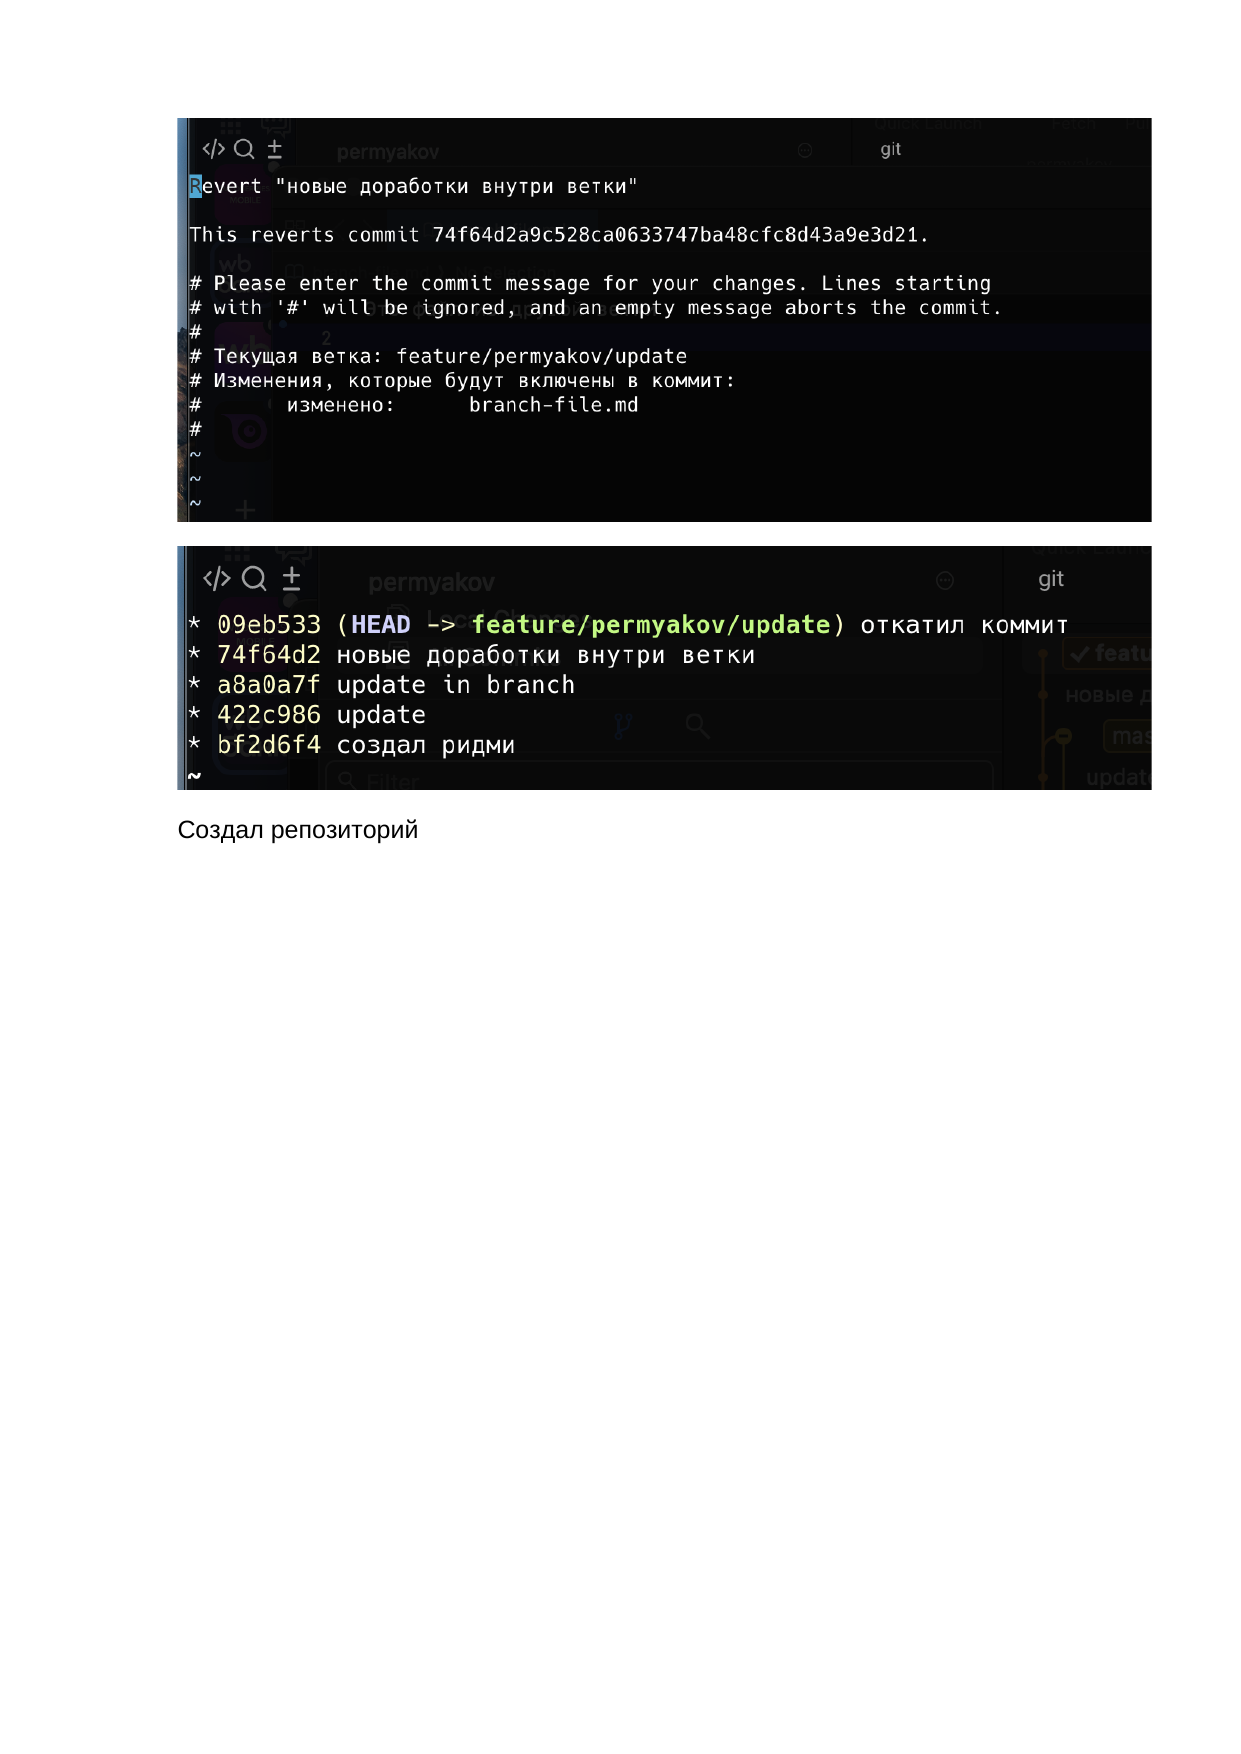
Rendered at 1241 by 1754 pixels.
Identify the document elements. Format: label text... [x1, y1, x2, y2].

picture [177, 546, 1152, 790]
picture [177, 118, 1152, 522]
text Создал репозиторий [177, 815, 1152, 844]
